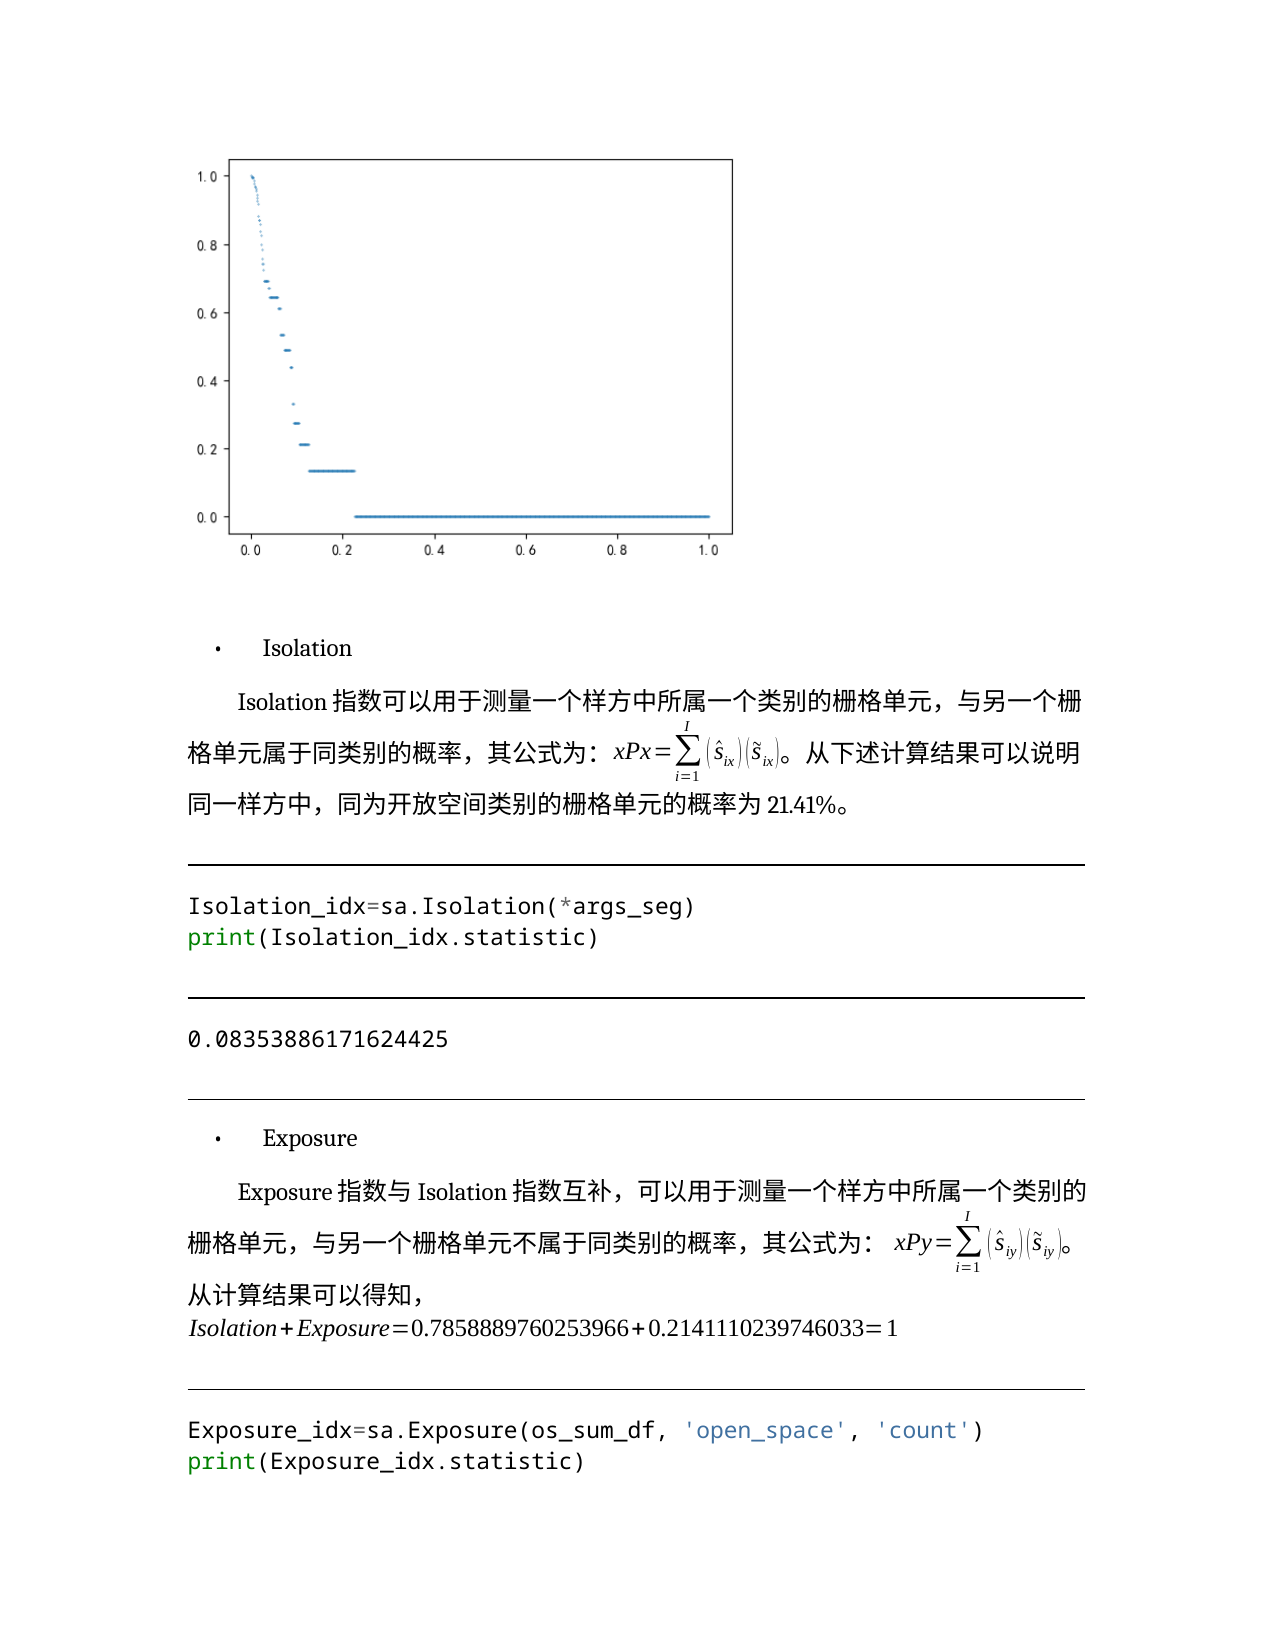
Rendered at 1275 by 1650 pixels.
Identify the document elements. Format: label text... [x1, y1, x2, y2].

text Isolation_idx=sa.Isolation(*args_seg) print(Isolation_idx.statistic) [187, 889, 1087, 952]
text Exposure_idx=sa.Exposure(os_sum_df, 'open_space', 'count') print(Exposure_idx.statistic) [187, 1414, 1087, 1476]
list Isolation [212, 634, 1087, 663]
text 0.08353886171624425 [187, 1022, 1087, 1054]
text Exposure指数与Isolation指数互补，可以用于测量一个样方中所属一个类别的栅格单元，与另一个栅格单元不属于同类别的概率，其公式为： 。从计算结果可以得知， [187, 1172, 1087, 1346]
picture [187, 150, 740, 566]
text Isolation指数可以用于测量一个样方中所属一个类别的栅格单元，与另一个栅格单元属于同类别的概率，其公式为：。从下述计算结果可以说明同一样方中，同为开放空间类别的栅格单元的概率为21.41%。 [187, 681, 1087, 821]
list Exposure [212, 1124, 1087, 1153]
